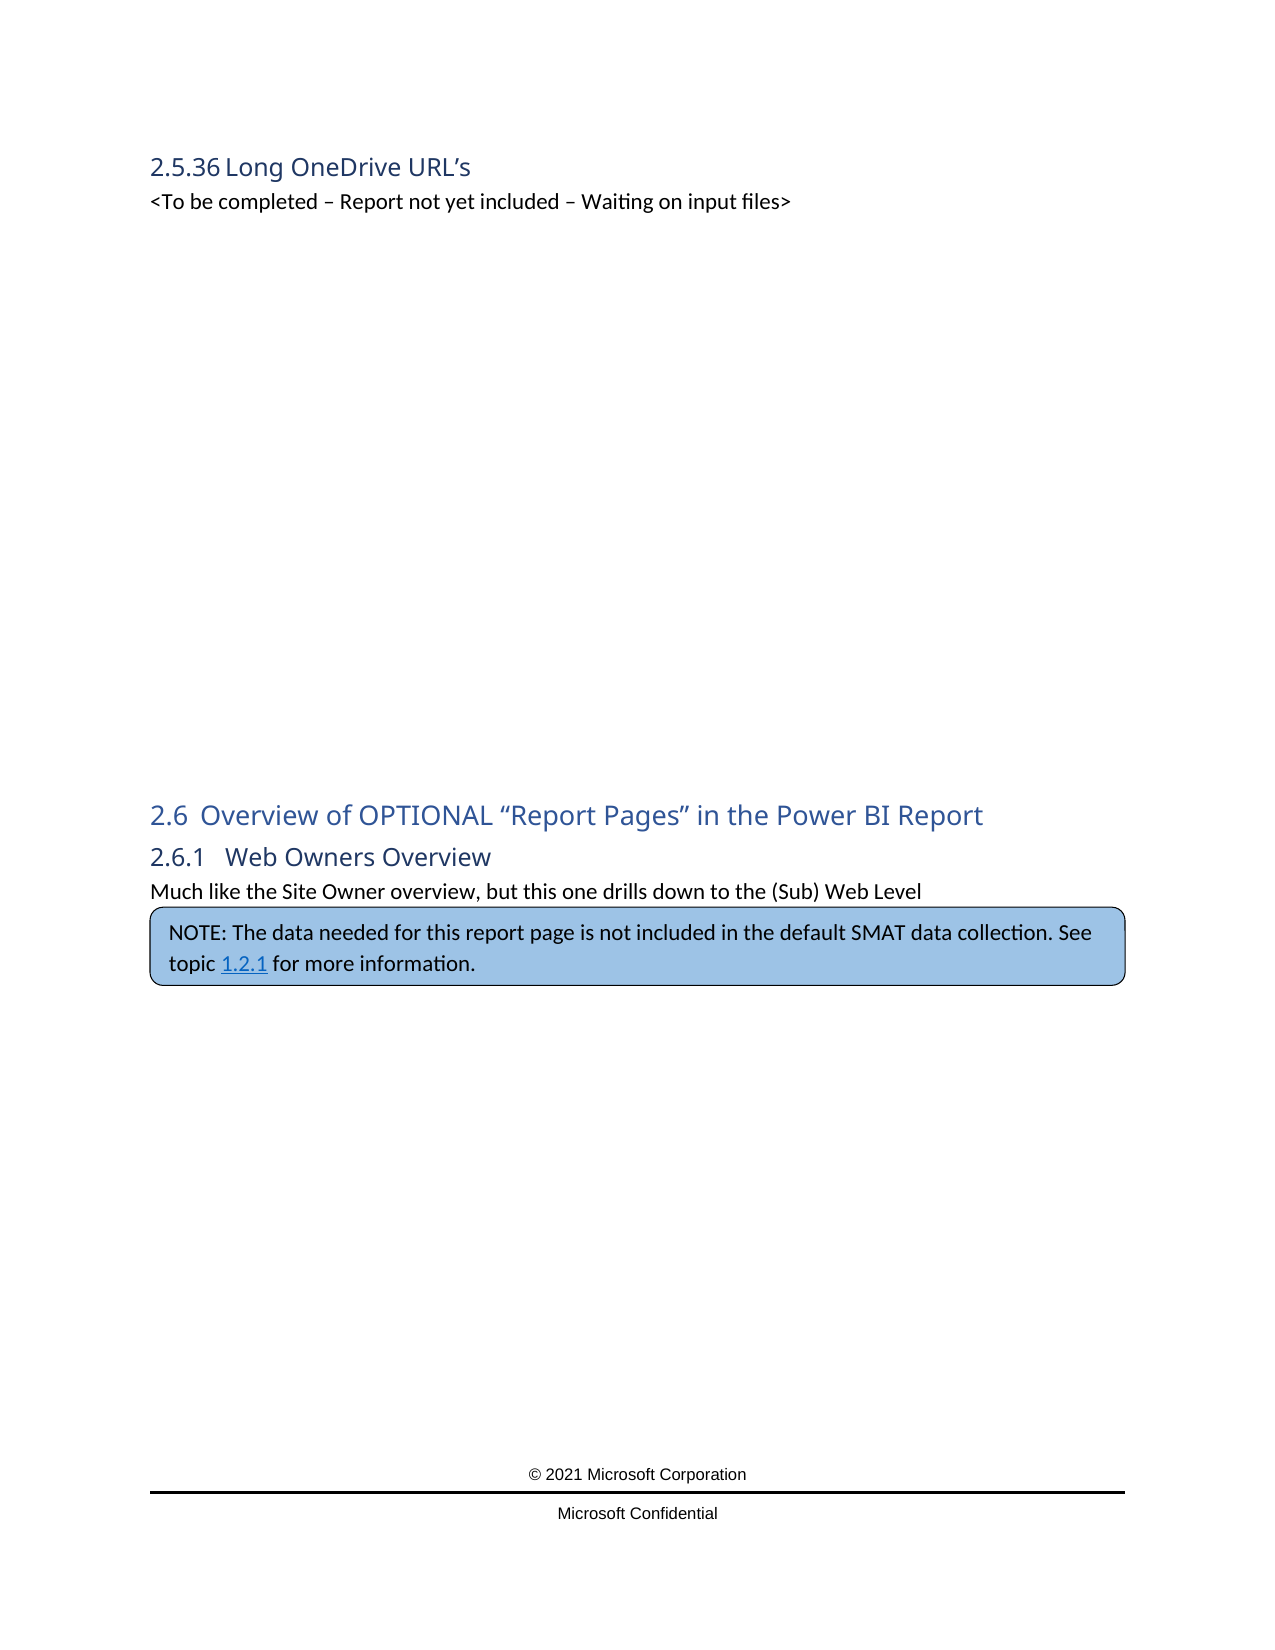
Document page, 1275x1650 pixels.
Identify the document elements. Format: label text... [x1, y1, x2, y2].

subtitle Overview of OPTIONAL “Report Pages” in the Power BI Report [150, 796, 1125, 833]
subtitle Web Owners Overview [150, 840, 1125, 874]
subtitle Long OneDrive URL’s [150, 150, 1125, 184]
text <To be completed – Report not yet included – Waiting on input files> [150, 187, 1125, 215]
text Much like the Site Owner overview, but this one drills down to the (Sub) Web Level [150, 877, 1125, 905]
